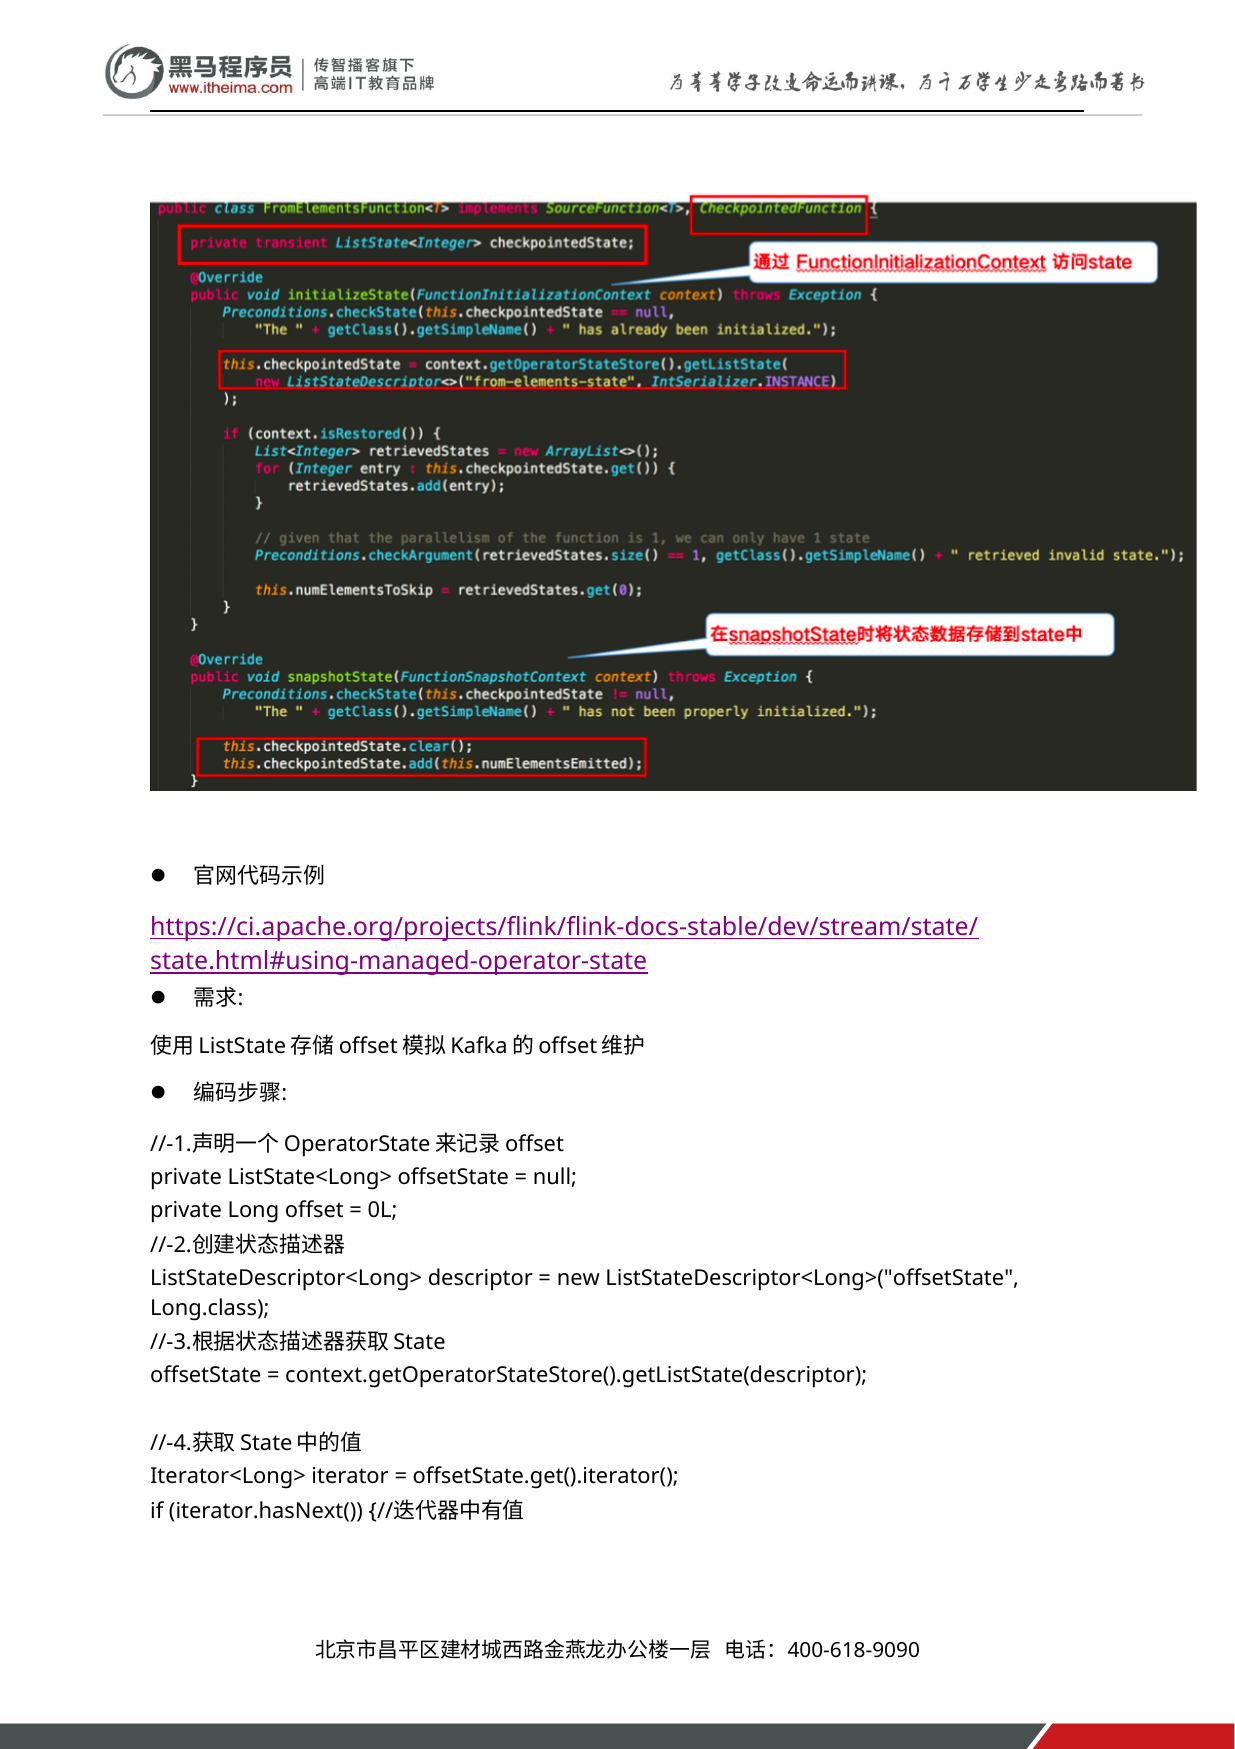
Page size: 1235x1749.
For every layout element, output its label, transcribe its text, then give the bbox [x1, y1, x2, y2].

text Iterator<Long> iterator = offsetState.get().iterator(); [150, 1460, 1084, 1490]
list 官网代码示例 [150, 858, 1084, 890]
text //-2.创建状态描述器 [150, 1227, 1084, 1258]
list https://ci.apache.org/projects/flink/flink-docs-stable/dev/stream/state/state.html#using-managed-operator-state [647, 909, 1084, 977]
text private Long offset = 0L; [150, 1194, 1084, 1224]
text //-4.获取State中的值 [150, 1425, 1084, 1457]
list 需求: [150, 980, 1084, 1012]
picture [0, 0, 1235, 123]
picture [0, 1664, 1235, 1749]
text if (iterator.hasNext()) {//迭代器中有值 [150, 1493, 1084, 1525]
text offsetState = context.getOperatorStateStore().getListState(descriptor); [150, 1359, 1084, 1389]
text //-3.根据状态描述器获取State [150, 1324, 1084, 1356]
text //-1.声明一个OperatorState来记录offset [150, 1126, 1084, 1158]
picture [150, 191, 1197, 791]
text private ListState<Long> offsetState = null; [150, 1161, 1084, 1191]
list 使用ListState存储offset模拟Kafka的offset维护 [150, 1028, 1084, 1059]
list 编码步骤: [150, 1075, 1084, 1107]
text ListStateDescriptor<Long> descriptor = new ListStateDescriptor<Long>("offsetState", Long.class); [150, 1262, 1084, 1321]
